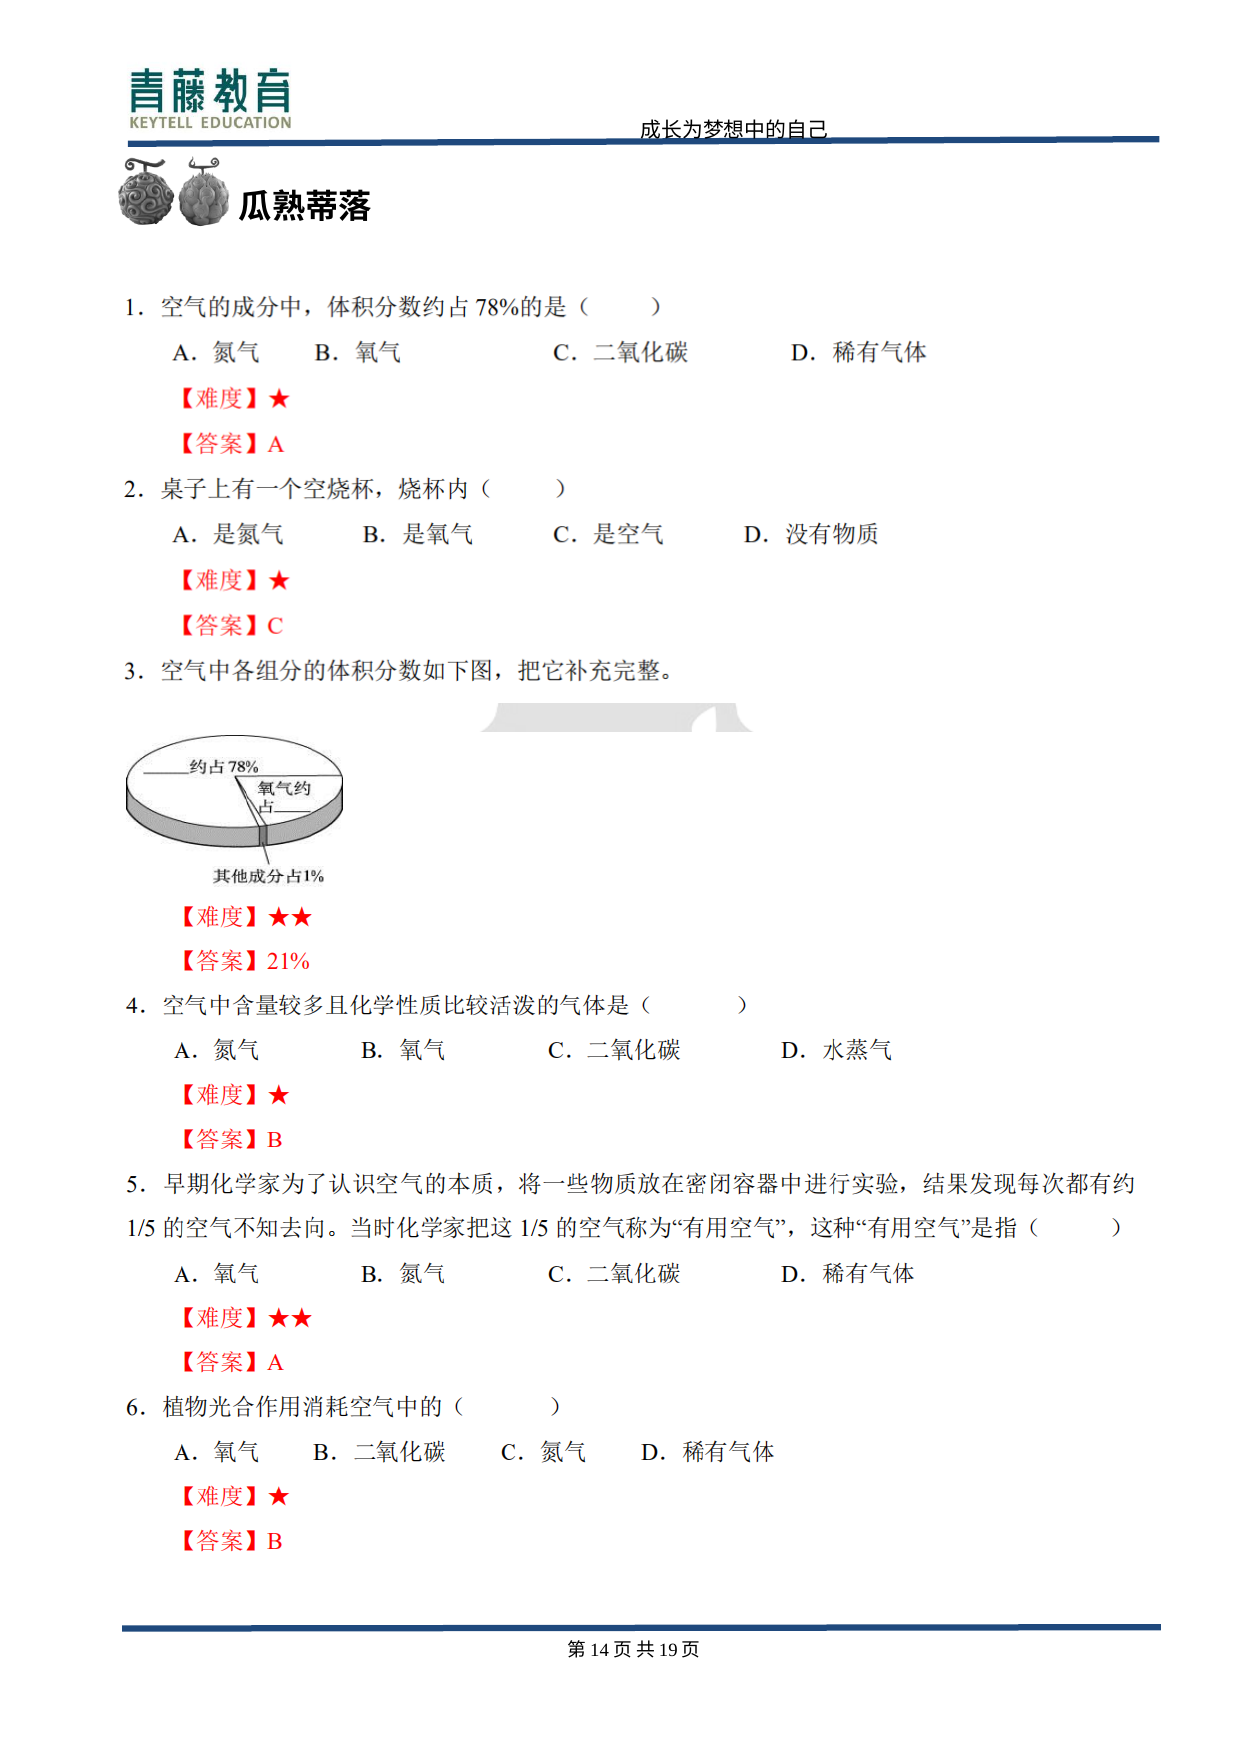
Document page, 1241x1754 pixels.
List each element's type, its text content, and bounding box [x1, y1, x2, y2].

subtitle 瓜熟蒂落 [117, 156, 1159, 253]
picture [117, 155, 231, 227]
picture [117, 277, 1158, 703]
picture [113, 51, 303, 134]
picture [117, 732, 1159, 1559]
